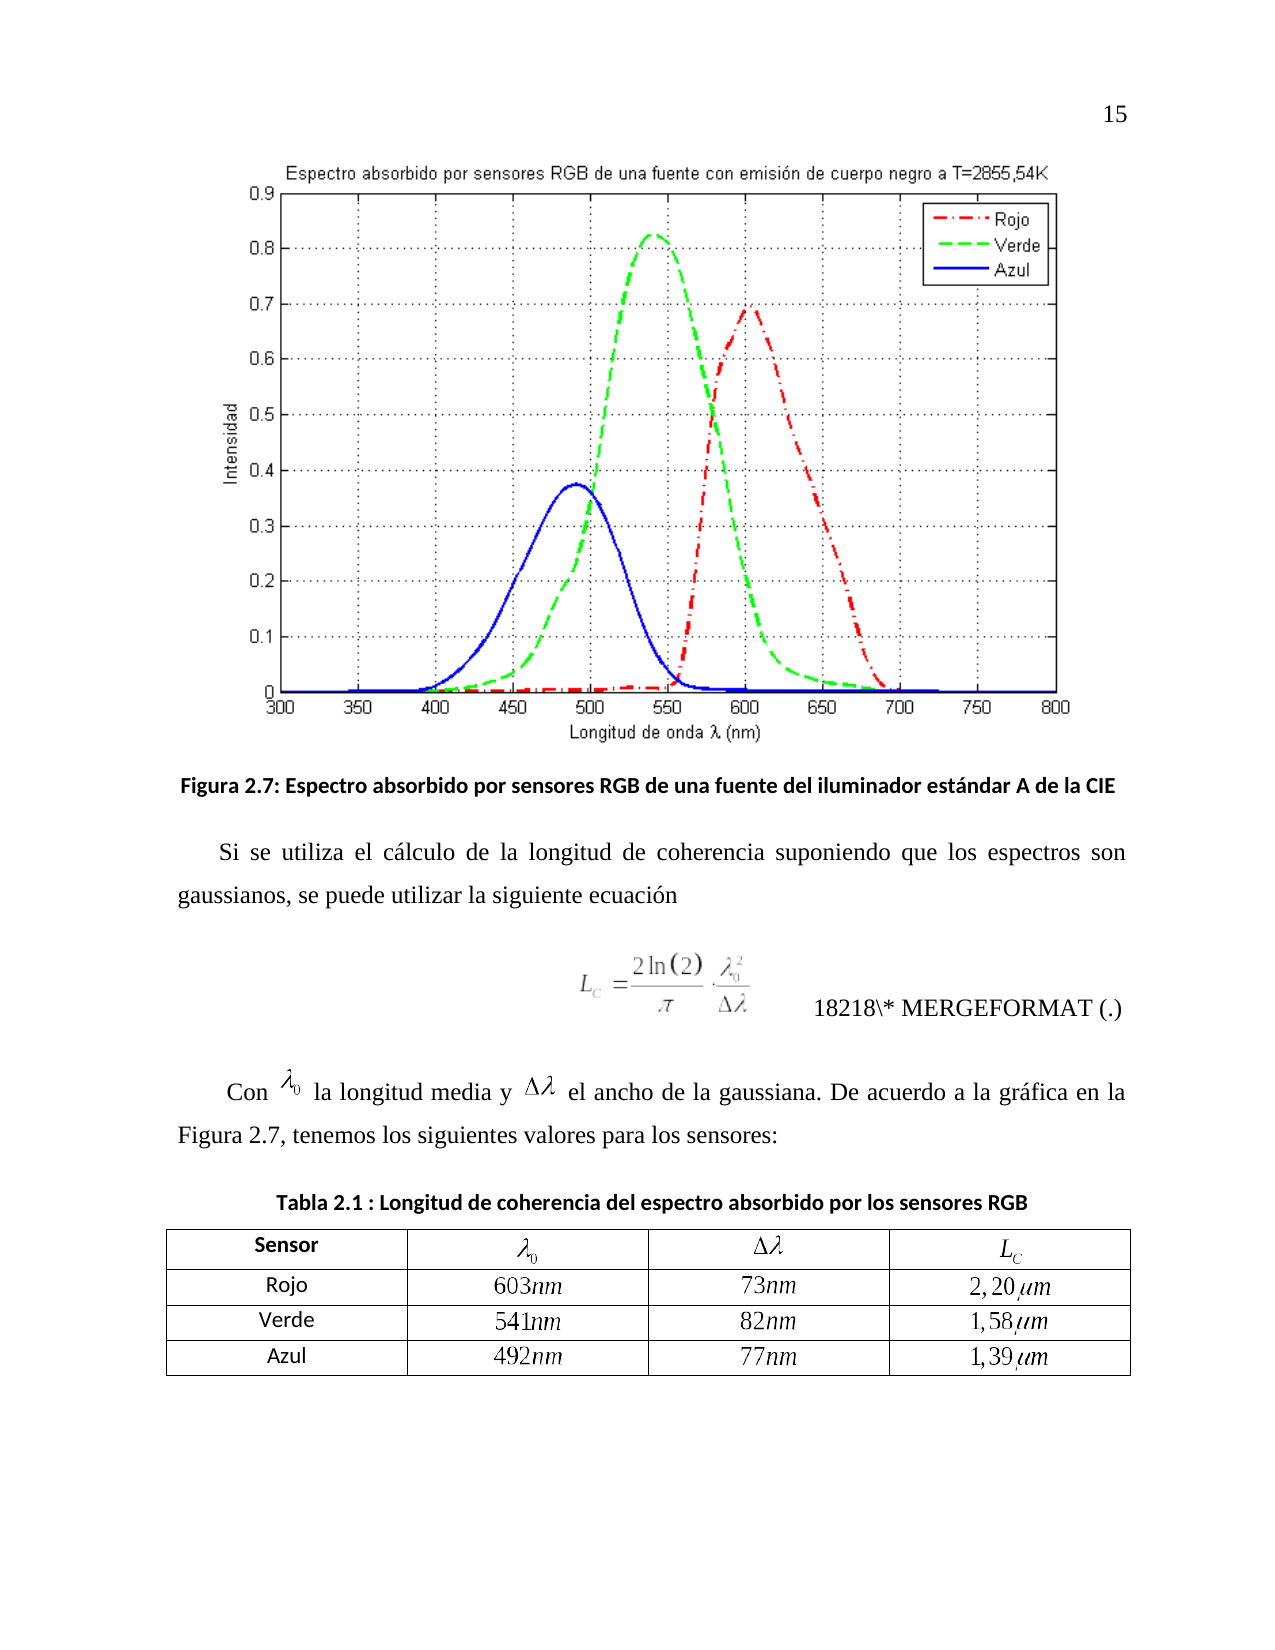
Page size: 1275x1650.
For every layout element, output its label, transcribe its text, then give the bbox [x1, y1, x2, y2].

table_header Sensor [167, 1230, 407, 1269]
table_cell [408, 1270, 648, 1304]
table_cell [890, 1270, 1130, 1304]
table_cell [649, 1306, 889, 1340]
table_cell [649, 1270, 889, 1304]
table_cell [408, 1341, 648, 1375]
table_header [408, 1230, 648, 1269]
table_cell [890, 1306, 1130, 1340]
table_header [649, 1230, 889, 1269]
table_cell [890, 1341, 1130, 1375]
table_cell [408, 1306, 648, 1340]
table_cell Verde [167, 1306, 407, 1340]
table_cell Rojo [167, 1270, 407, 1304]
table_cell [649, 1341, 889, 1375]
table_cell Azul [167, 1341, 407, 1375]
picture [205, 147, 1092, 759]
table_header [890, 1230, 1130, 1269]
text Si se utiliza el cálculo de la longitud de coherencia suponiendo que los espectros son gaussianos, se puede utilizar la siguiente ecuación [177, 837, 1127, 909]
